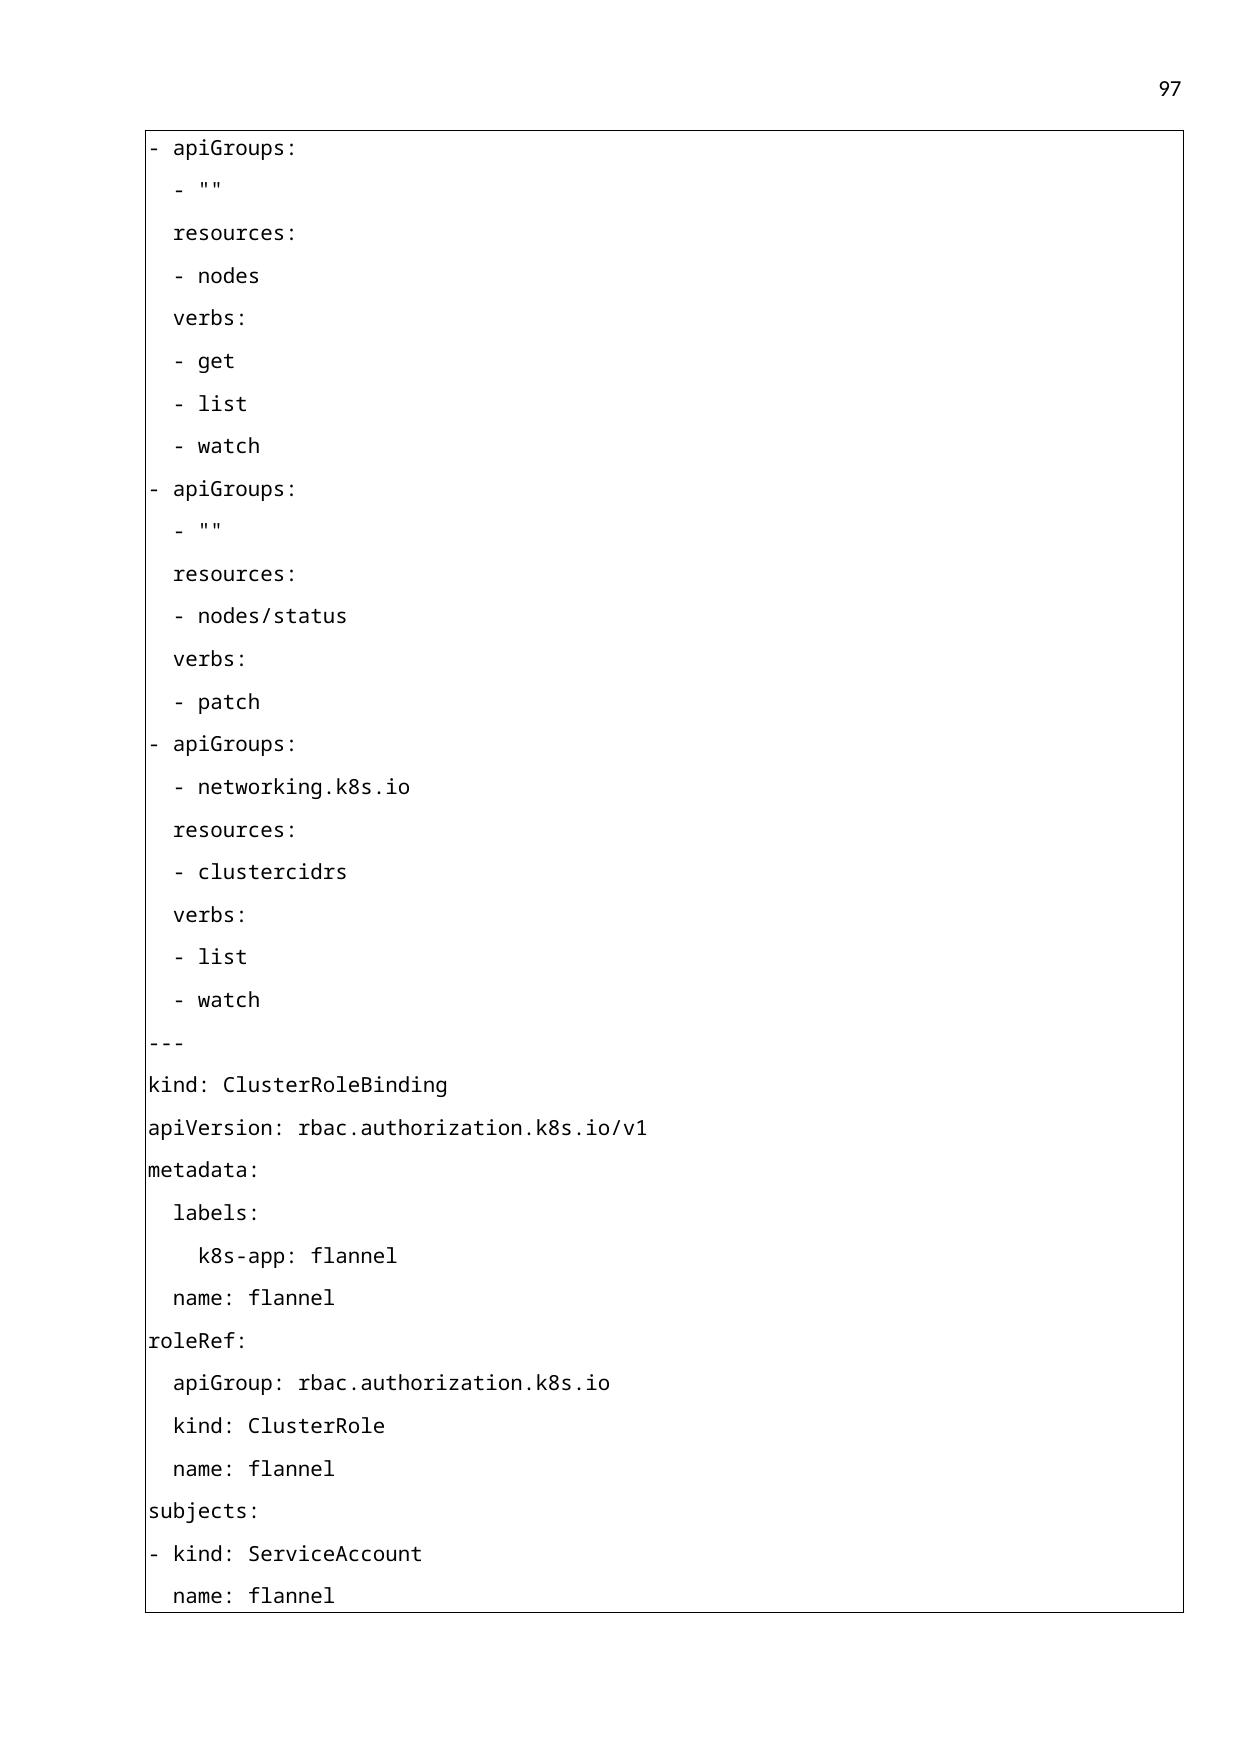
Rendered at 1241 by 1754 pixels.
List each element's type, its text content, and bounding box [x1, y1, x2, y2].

text name: flannel [146, 1578, 1183, 1612]
text subjects: [146, 1493, 1183, 1525]
text resources: [146, 215, 1183, 247]
text - apiGroups: [146, 471, 1183, 502]
text roleRef: [146, 1323, 1183, 1354]
text name: flannel [146, 1280, 1183, 1312]
text - "" [146, 513, 1183, 545]
text resources: [146, 556, 1183, 587]
text verbs: [146, 300, 1183, 332]
text - clustercidrs [146, 854, 1183, 886]
text - list [146, 386, 1183, 417]
text apiGroup: rbac.authorization.k8s.io [146, 1365, 1183, 1397]
text - list [146, 939, 1183, 971]
text kind: ClusterRoleBinding [146, 1067, 1183, 1099]
text labels: [146, 1195, 1183, 1227]
text --- [146, 1024, 1183, 1056]
text verbs: [146, 641, 1183, 673]
text - nodes [146, 258, 1183, 289]
text kind: ClusterRole [146, 1408, 1183, 1439]
text - watch [146, 428, 1183, 460]
text - watch [146, 982, 1183, 1013]
text resources: [146, 812, 1183, 843]
text - apiGroups: [146, 726, 1183, 758]
text name: flannel [146, 1451, 1183, 1482]
text - apiGroups: [146, 131, 1183, 161]
text k8s-app: flannel [146, 1238, 1183, 1269]
text - nodes/status [146, 598, 1183, 630]
text metadata: [146, 1152, 1183, 1184]
text - patch [146, 684, 1183, 715]
text - get [146, 343, 1183, 374]
text - "" [146, 172, 1183, 204]
text - networking.k8s.io [146, 769, 1183, 801]
text verbs: [146, 897, 1183, 928]
text - kind: ServiceAccount [146, 1536, 1183, 1567]
text apiVersion: rbac.authorization.k8s.io/v1 [146, 1110, 1183, 1141]
